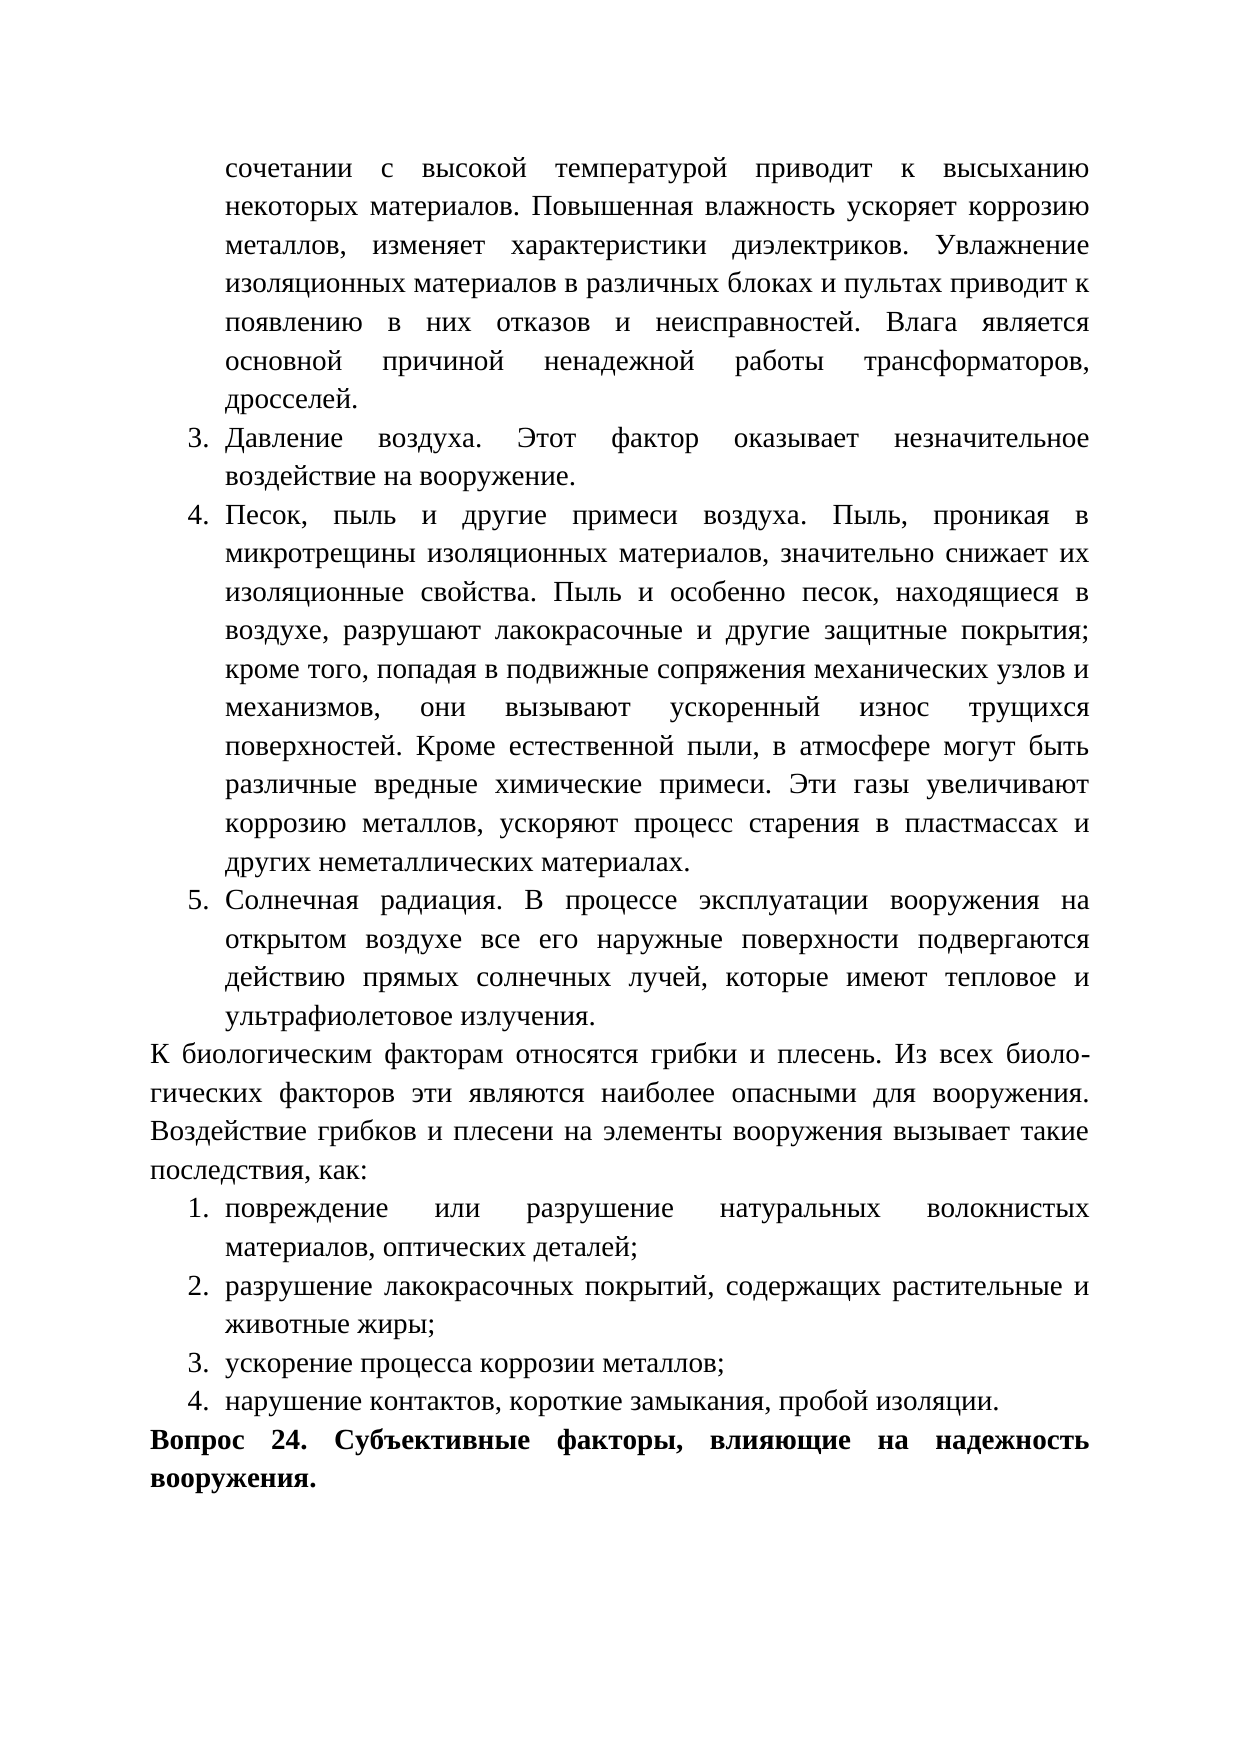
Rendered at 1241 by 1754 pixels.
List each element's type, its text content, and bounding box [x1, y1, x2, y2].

list Песок, пыль и другие примеси воздуха. Пыль, проникая в микротрещины изоляционных материалов, значительно снижает их изоляционные свойства. Пыль и особенно песок, находящиеся в воздухе, разрушают лакокрасочные и другие защитные покрытия; кроме того, попадая в подвижные сопряжения механических узлов и механизмов, они вызывают ускоренный износ трущихся поверхностей. Кроме естественной пыли, в атмосфере могут быть различные вредные химические примеси. Эти газы увеличивают коррозию металлов, ускоряют процесс старения в пластмассах и других неметаллических материалах. [187, 497, 1090, 877]
list ускорение процесса коррозии металлов; [187, 1345, 1090, 1378]
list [187, 150, 1090, 415]
text К биологическим факторам относятся грибки и плесень. Из всех биоло­гических факторов эти являются наиболее опасными для вооружения. Воздействие грибков и плесени на элементы вооружения вызывает такие последствия, как: [150, 1036, 1090, 1186]
subtitle Вопрос 24. Субъективные факторы, влияющие на надежность вооружения. [150, 1422, 1090, 1494]
list повреждение или разрушение натуральных волокнистых материалов, оптических деталей; [187, 1191, 1090, 1263]
list нарушение контактов, короткие замыкания, пробой изоляции. [187, 1383, 1090, 1417]
list разрушение лакокрасочных покрытий, содержащих растительные и животные жиры; [187, 1268, 1090, 1340]
list Давление воздуха. Этот фактор оказывает незначительное воздействие на вооружение. [187, 420, 1090, 492]
list Солнечная радиация. В процессе эксплуатации вооружения на откры­том воздухе все его наружные поверхности подвергаются действию прямых солнечных лучей, которые имеют тепловое и ультрафиолетовое излучения. [187, 882, 1090, 1031]
